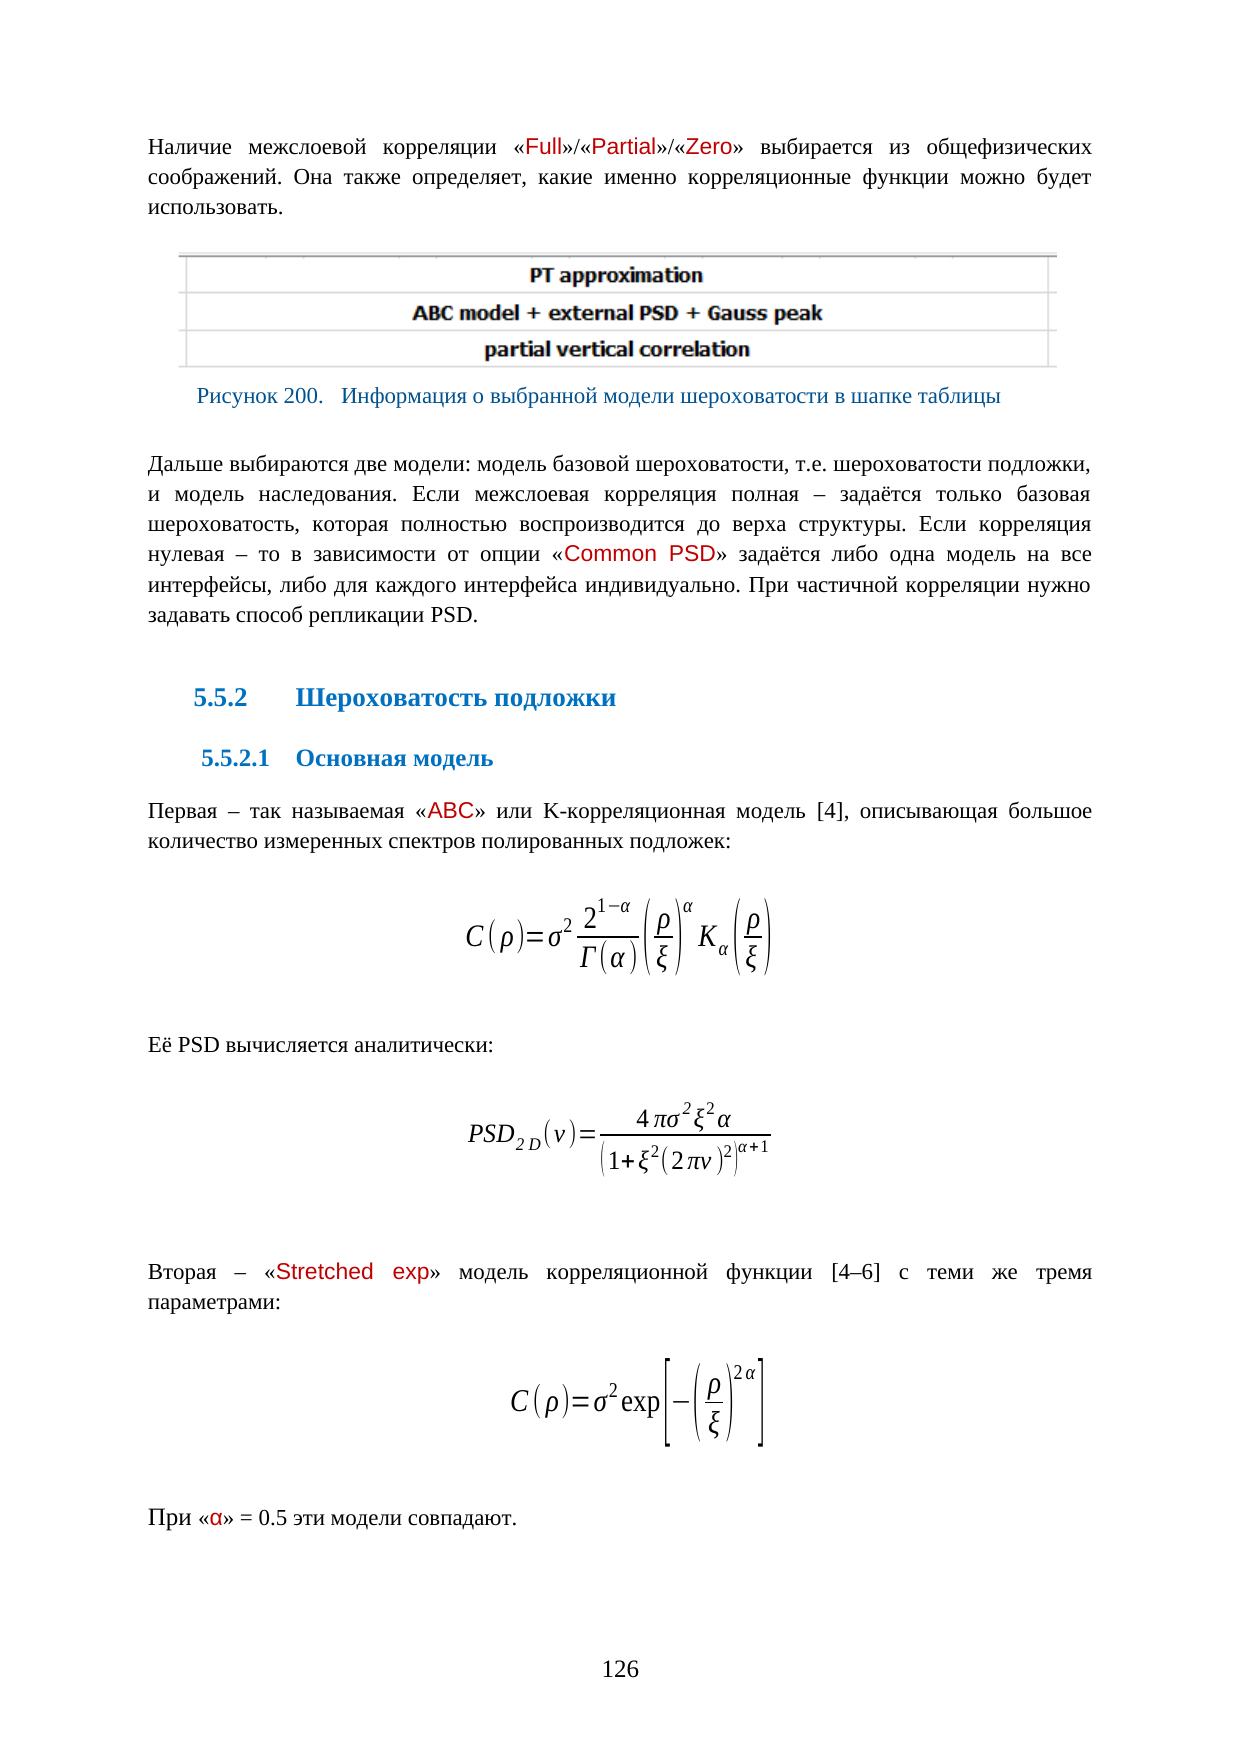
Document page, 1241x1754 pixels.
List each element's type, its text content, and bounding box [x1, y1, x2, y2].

subtitle Основная модель [201, 743, 1093, 772]
picture [178, 252, 1057, 374]
text Вторая – «Stretched exp» модель корреляционной функции [4–6] с теми же тремя параметрами: [148, 1258, 1093, 1314]
text При «α» = 0.5 эти модели совпадают. [148, 1502, 1093, 1531]
text Первая – так называемая «ABC» или K-корреляционная модель [4], описывающая большое количество измеренных спектров полированных подложек: [148, 797, 1093, 854]
text Дальше выбираются две модели: модель базовой шероховатости, т.е. шероховатости подложки, и модель наследования. Если межслоевая корреляция полная – задаётся только базовая шероховатость, которая полностью воспроизводится до верха структуры. Если корреляция нулевая – то в зависимости от опции «Common PSD» задаётся либо одна модель на все интерфейсы, либо для каждого интерфейса индивидуально. При частичной корреляции нужно задавать способ репликации PSD. [148, 450, 1093, 627]
text Наличие межслоевой корреляции «Full»/«Partial»/«Zero» выбирается из общефизических соображений. Она также определяет, какие именно корреляционные функции можно будет использовать. [148, 133, 1093, 220]
text Её PSD вычисляется аналитически: [148, 1032, 1093, 1058]
subtitle Шероховатость подложки [193, 681, 1093, 712]
